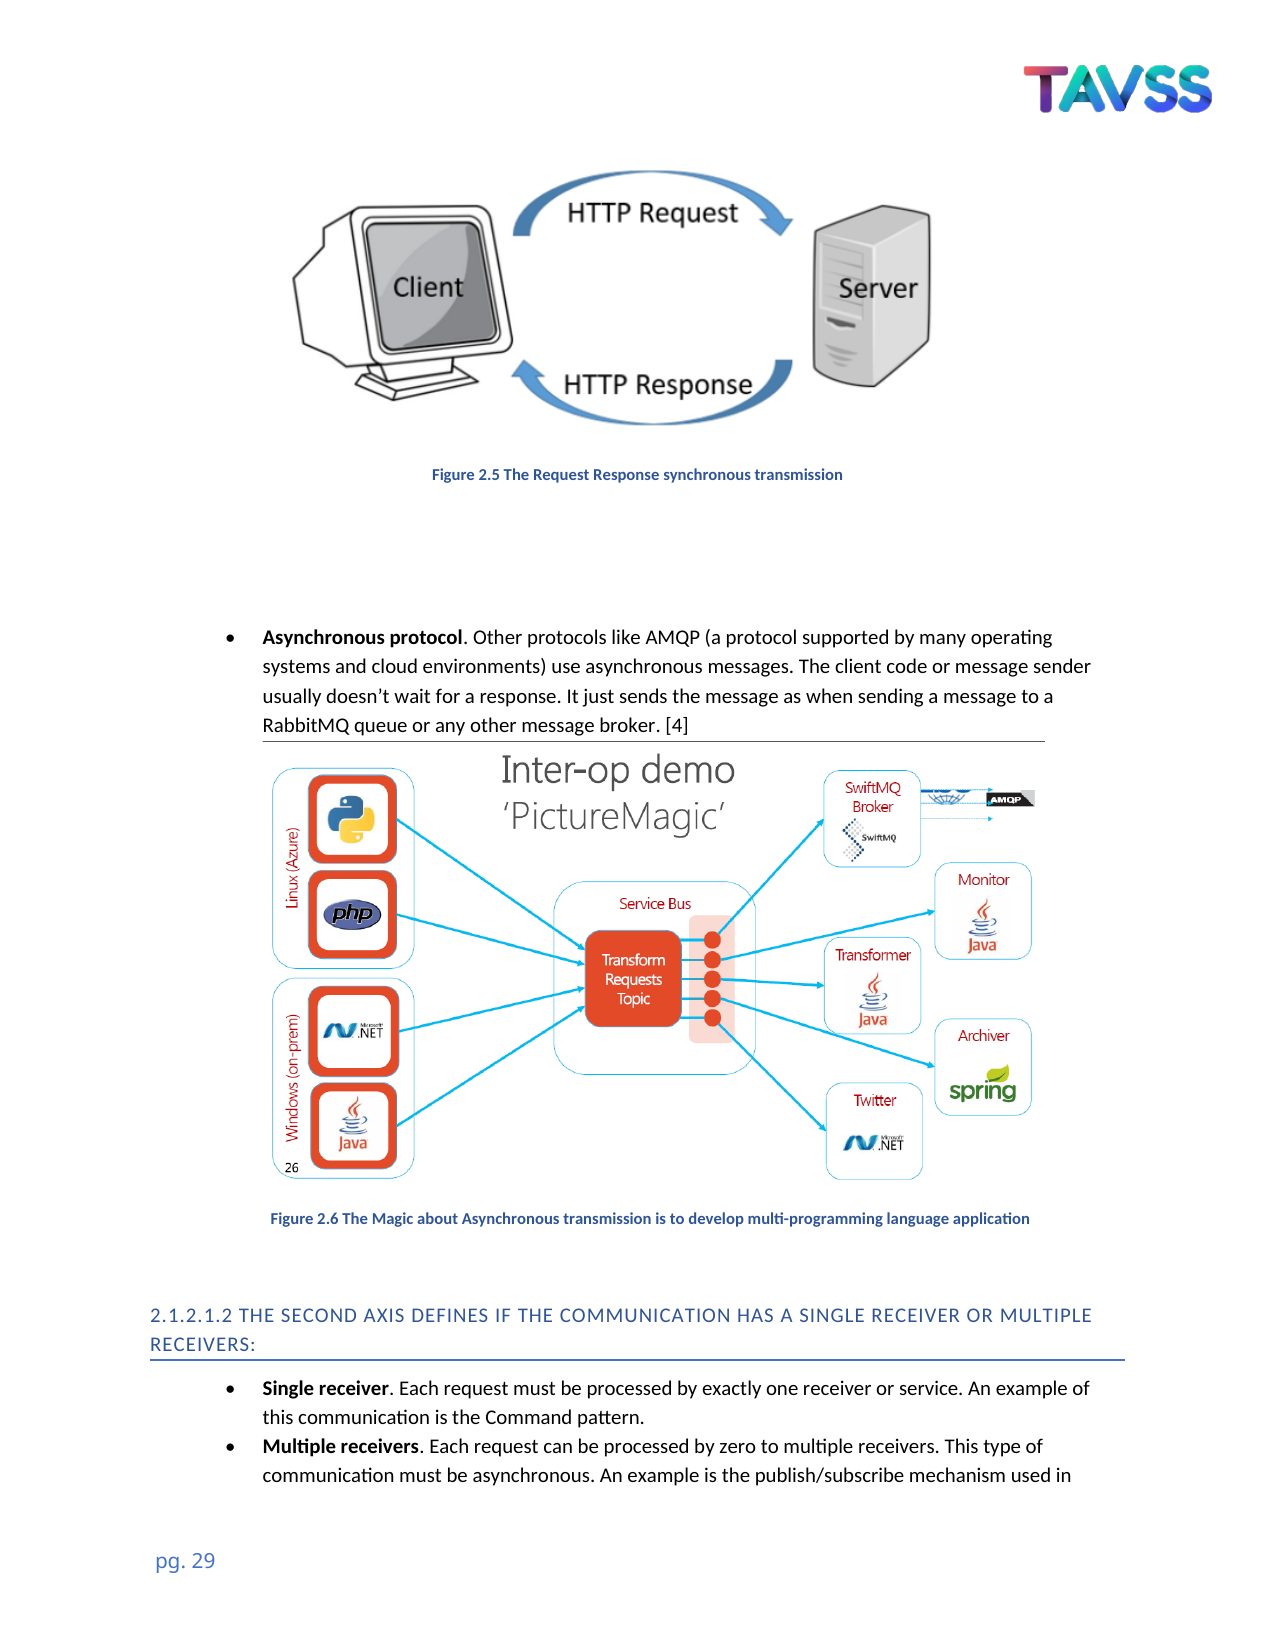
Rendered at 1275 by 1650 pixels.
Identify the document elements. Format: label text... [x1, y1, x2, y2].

picture [262, 150, 990, 440]
list Asynchronous protocol. Other protocols like AMQP (a protocol supported by many operating systems and cloud environments) use asynchronous messages. The client code or message sender usually doesn’t wait for a response. It just sends the message as when sending a message to a RabbitMQ queue or any other message broker. [4] [225, 624, 1125, 737]
list Single receiver. Each request must be processed by exactly one receiver or service. An example of this communication is the Command pattern. [225, 1375, 1125, 1429]
picture [1002, 41, 1236, 135]
subtitle 2.1.2.1.2 The second axis defines if the communication has a single receiver or multiple receivers: [150, 1302, 1125, 1359]
picture [262, 741, 1045, 1184]
text Figure 2.6 The Magic about Asynchronous transmission is to develop multi-programming language application [150, 1208, 1125, 1229]
text Figure 2.5 The Request Response synchronous transmission [150, 464, 1125, 484]
